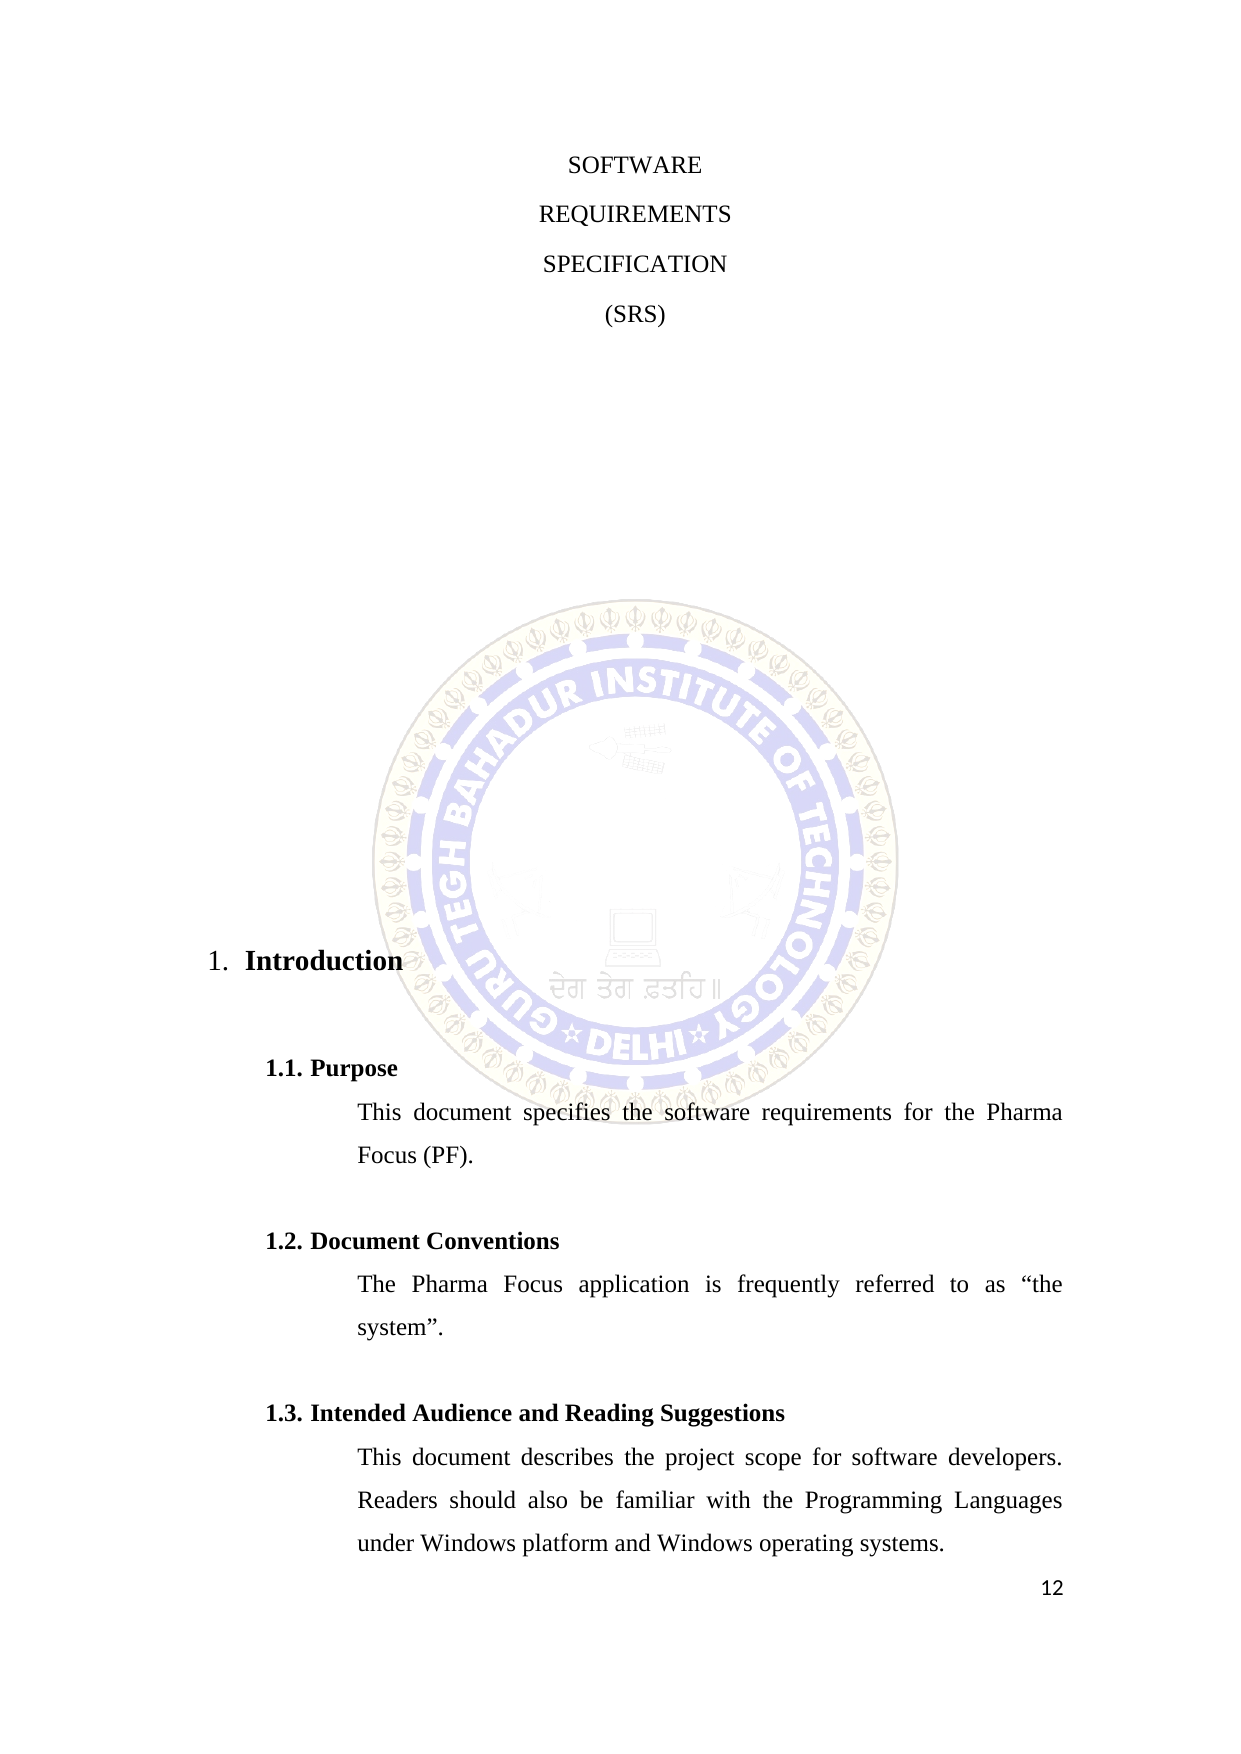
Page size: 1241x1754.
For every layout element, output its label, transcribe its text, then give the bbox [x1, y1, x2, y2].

text (SRS) [207, 299, 1063, 327]
list Introduction [207, 943, 1063, 977]
list Document Conventions [265, 1226, 1063, 1255]
text SPECIFICATION [207, 249, 1063, 278]
list Intended Audience and Reading Suggestions [265, 1398, 1063, 1427]
list The Pharma Focus application is frequently referred to as “the system”. [357, 1269, 1063, 1341]
list Purpose [265, 1053, 1063, 1082]
list This document specifies the software requirements for the Pharma Focus (PF). [357, 1097, 1063, 1168]
text REQUIREMENTS [207, 199, 1063, 228]
text SOFTWARE [207, 150, 1063, 179]
list This document describes the project scope for software developers. Readers should also be familiar with the Programming Languages under Windows platform and Windows operating systems. [357, 1442, 1063, 1557]
